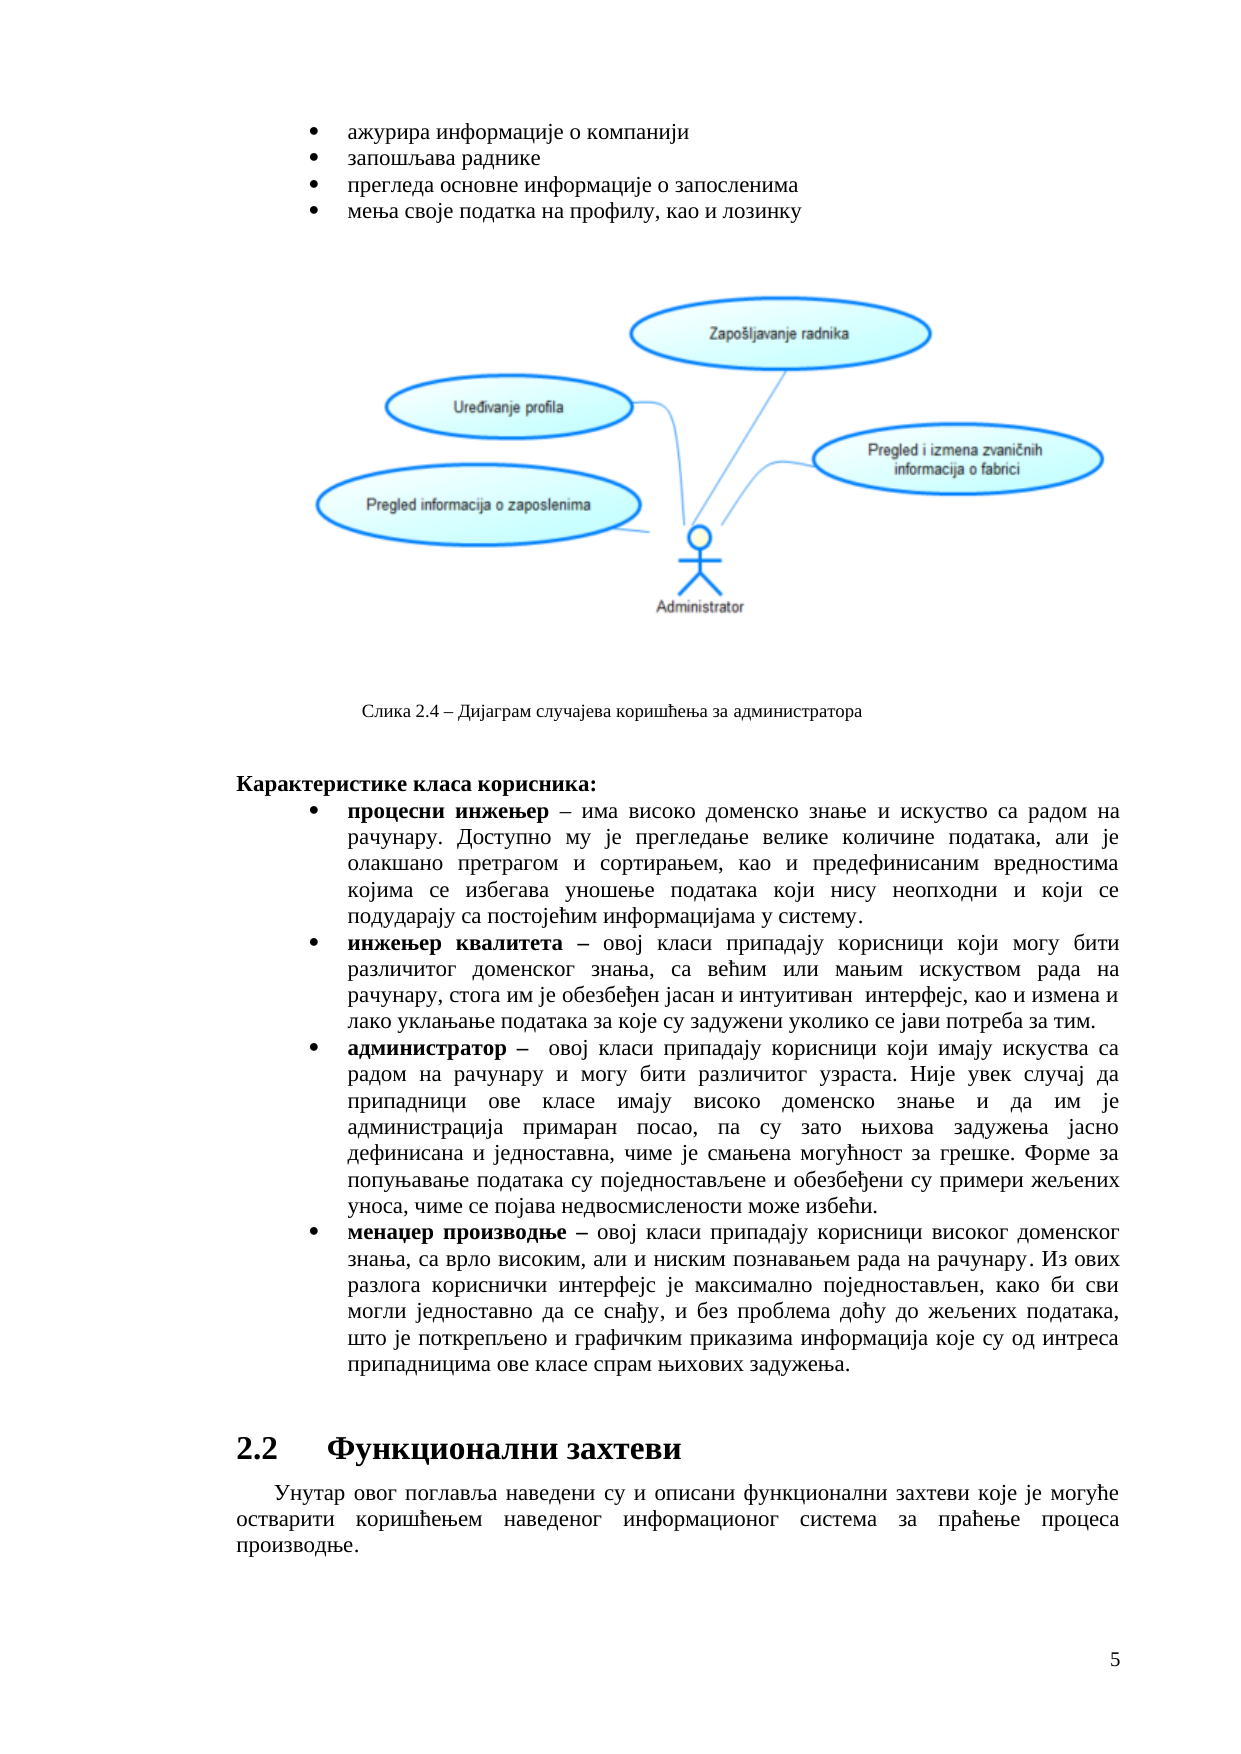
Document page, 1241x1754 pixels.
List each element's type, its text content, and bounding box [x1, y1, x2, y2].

list процесни инжењер – има високо доменско знање и искуство са радом на рачунару. Доступно му је прегледање велике количине података, али је олакшано претрагом и сортирањем, као и предефинисаним вредностима којима се избегава уношење података који нису неопходни и који се подударају са постојећим информацијама у систему. [310, 797, 1120, 928]
text Карактеристике класа корисника: [236, 770, 1120, 797]
list ажурира информације о компанији [310, 118, 1120, 144]
list инжењер квалитета – овој класи припадају корисници који могу бити различитог доменског знања, са већим или мањим искуством рада на рачунару, стога им је обезбеђен јасан и интуитиван интерфејс, као и измена и лако уклањање података за које су задужени уколико се јави потреба за тим. [310, 928, 1120, 1034]
subtitle Функционални захтеви [236, 1428, 1120, 1466]
list прегледа основне информације о запосленима [310, 171, 1120, 197]
list администратор – овој класи припадају корисници који имају искуства са радом на рачунару и могу бити различитог узраста. Није увек случај да припадници ове класе имају високо доменско знање и да им је администрација примаран посао, па су зато њихова задужења јасно дефинисана и једноставна, чиме је смањена могућност за грешке. Форме за попуњавање података су поједностављене и обезбеђени су примери жељених уноса, чиме се појава недвосмислености може избећи. [310, 1034, 1120, 1218]
picture [236, 276, 1141, 692]
list запошљава раднике [310, 144, 1120, 171]
list менаџер производње – овој класи припадају корисници високог доменског знања, са врло високим, али и ниским познавањем рада на рачунару. Из ових разлога кориснички интерфејс је максимално поједностављен, како би сви могли једноставно да се снађу, и без проблема доћу до жељених података, што је поткрепљено и графичким приказима информација које су од интреса припадницима ове класе спрам њихових задужења. [310, 1218, 1120, 1377]
text Унутар овог поглавља наведени су и описани функционални захтеви које је могуће остварити коришћењем наведеног информационог система за праћење процеса производње. [236, 1479, 1120, 1558]
list мења своје податка на профилу, као и лозинку [310, 197, 1120, 223]
